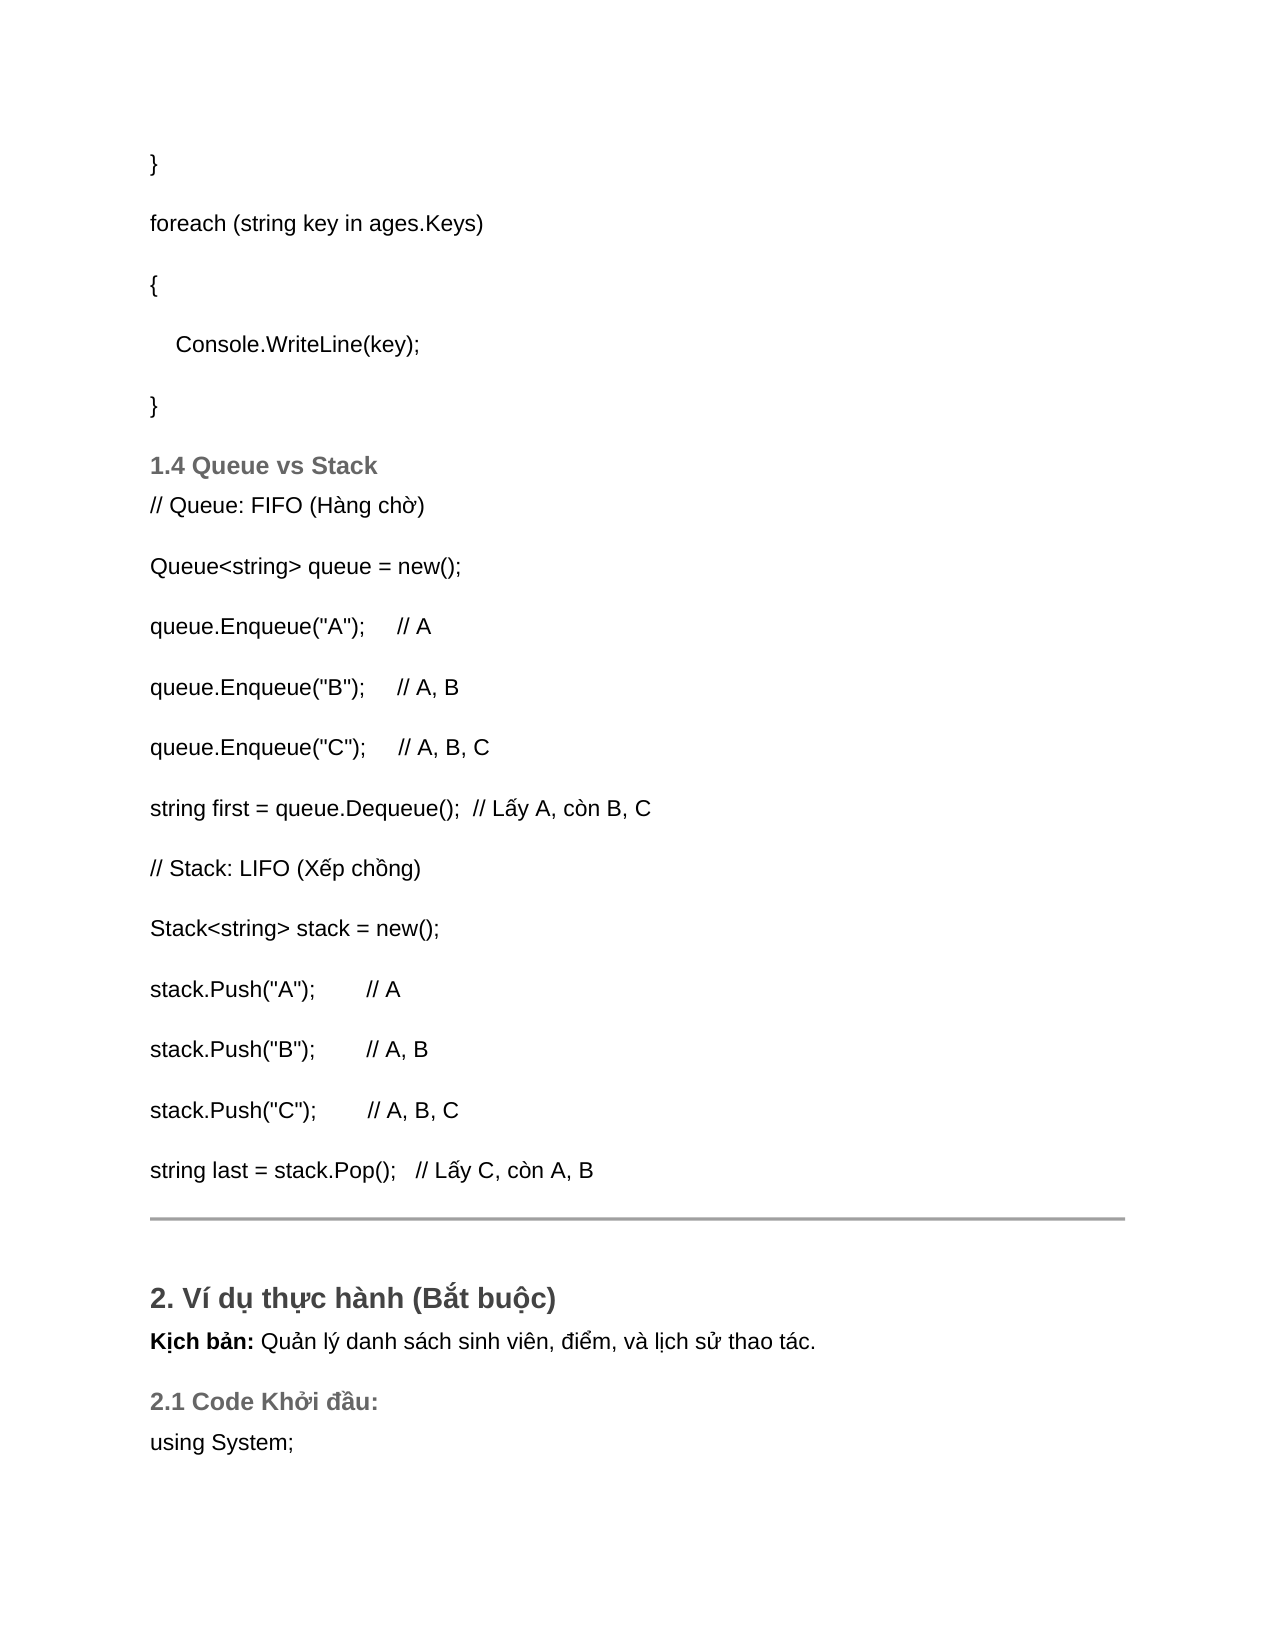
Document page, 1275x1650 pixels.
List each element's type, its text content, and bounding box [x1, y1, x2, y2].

text } [150, 150, 1125, 176]
text stack.Push("B"); // A, B [150, 1036, 1125, 1062]
text { [150, 271, 1125, 297]
text stack.Push("C"); // A, B, C [150, 1097, 1125, 1123]
text foreach (string key in ages.Keys) [150, 210, 1125, 237]
text // Queue: FIFO (Hàng chờ) [150, 492, 1125, 519]
text } [150, 392, 1125, 418]
subtitle 1.4 Queue vs Stack [150, 451, 1125, 480]
text stack.Push("A"); // A [150, 976, 1125, 1002]
text Console.WriteLine(key); [150, 331, 1125, 358]
subtitle 2.1 Code Khởi đầu: [150, 1387, 1125, 1416]
text using System; [150, 1428, 1125, 1455]
text Queue<string> queue = new(); [150, 553, 1125, 579]
text Kịch bản: Quản lý danh sách sinh viên, điểm, và lịch sử thao tác. [150, 1328, 1125, 1354]
text string last = stack.Pop(); // Lấy C, còn A, B [150, 1157, 1125, 1183]
text queue.Enqueue("A"); // A [150, 613, 1125, 639]
text queue.Enqueue("C"); // A, B, C [150, 734, 1125, 760]
text // Stack: LIFO (Xếp chồng) [150, 855, 1125, 881]
text Stack<string> stack = new(); [150, 915, 1125, 942]
text queue.Enqueue("B"); // A, B [150, 674, 1125, 700]
subtitle 2. Ví dụ thực hành (Bắt buộc) [150, 1281, 1125, 1314]
text string first = queue.Dequeue(); // Lấy A, còn B, C [150, 794, 1125, 821]
